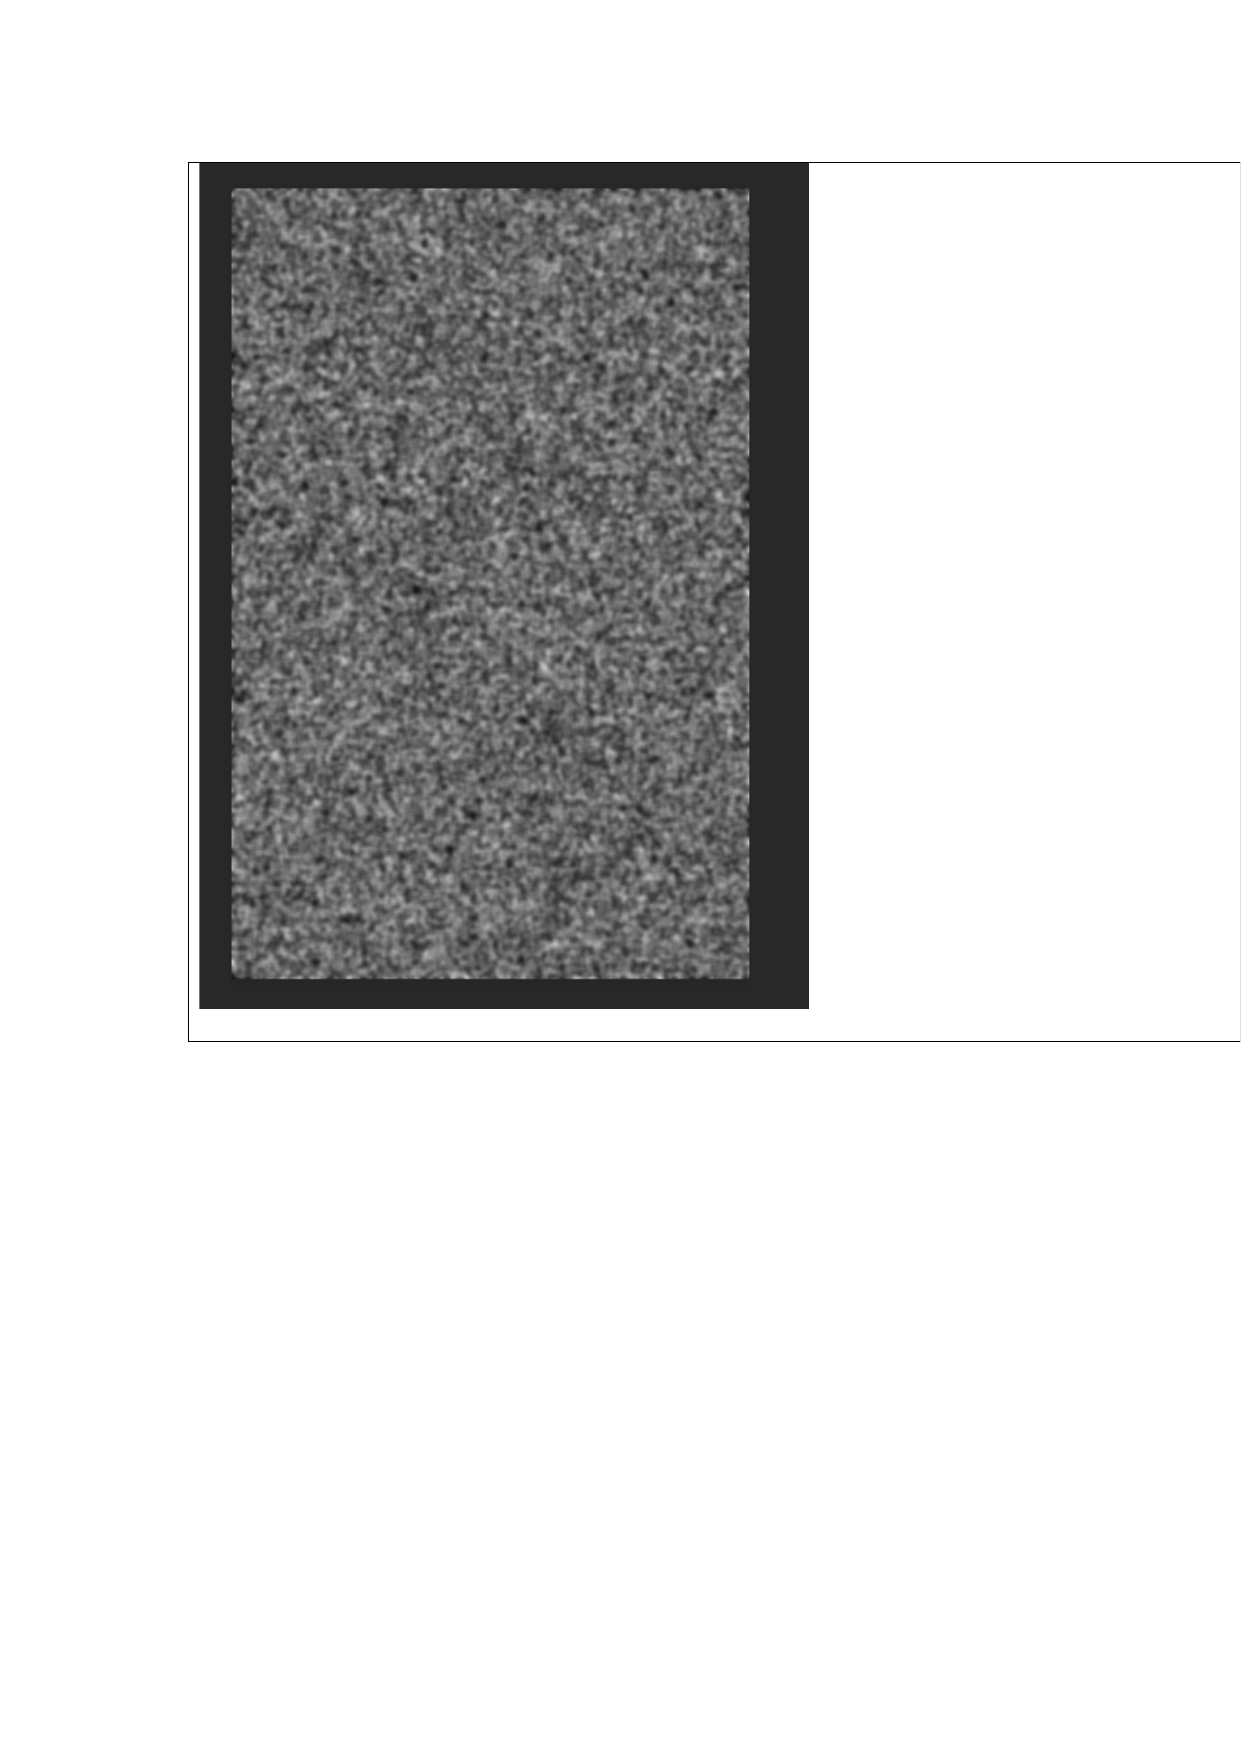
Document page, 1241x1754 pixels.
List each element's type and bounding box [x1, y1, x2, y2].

picture [199, 163, 809, 1009]
table_cell [189, 163, 1240, 1041]
